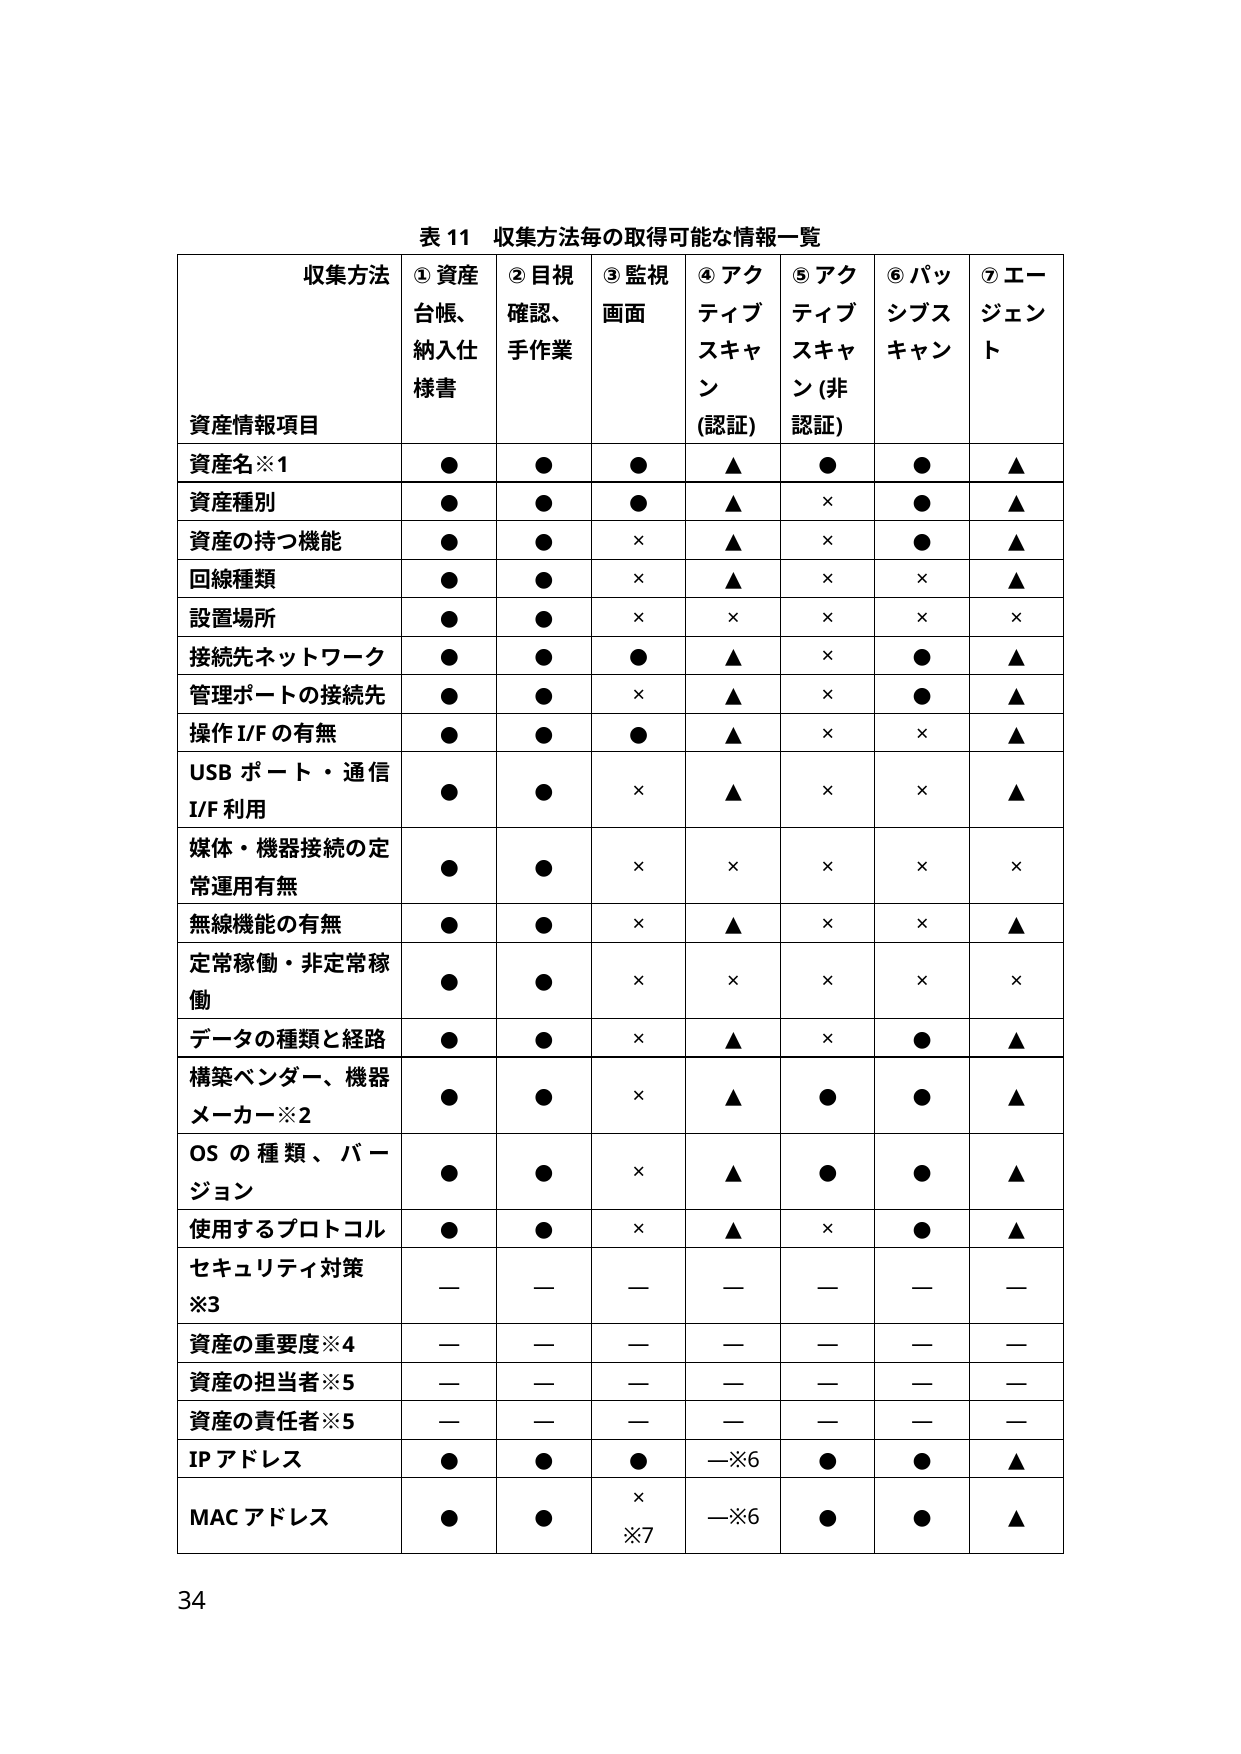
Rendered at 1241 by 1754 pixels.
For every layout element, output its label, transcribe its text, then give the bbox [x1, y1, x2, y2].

table_cell ● [402, 1478, 496, 1553]
table_cell ● [781, 444, 874, 481]
table_cell ● [497, 1134, 591, 1208]
table_cell ―※6 [686, 1478, 780, 1553]
table_cell ● [875, 675, 969, 713]
table_cell OSの種類、バージョン [178, 1134, 401, 1208]
table_header 収集方法 資産情報項目 [178, 255, 401, 443]
table_cell × [592, 521, 685, 558]
table_cell ● [497, 1440, 591, 1477]
table_cell × [592, 828, 685, 903]
table_cell 資産の担当者※5 [178, 1363, 401, 1400]
table_cell ● [497, 1478, 591, 1553]
table_cell 資産種別 [178, 483, 401, 520]
table_cell ● [781, 1058, 874, 1132]
table_cell ● [402, 1058, 496, 1132]
table_cell ● [875, 637, 969, 674]
table_cell ● [875, 1478, 969, 1553]
table_cell × [781, 1210, 874, 1247]
table_cell ― [875, 1324, 969, 1362]
table_cell ● [781, 1134, 874, 1208]
table_cell 管理ポートの接続先 [178, 675, 401, 713]
table_cell ― [686, 1401, 780, 1439]
table_cell ― [402, 1363, 496, 1400]
table_cell ▲ [970, 1134, 1063, 1208]
table_cell ● [875, 1210, 969, 1247]
table_cell × [781, 483, 874, 520]
table_cell × [781, 714, 874, 751]
table_cell ● [497, 752, 591, 827]
table_cell ● [497, 598, 591, 636]
table_cell ▲ [970, 483, 1063, 520]
table_cell × [875, 904, 969, 942]
table_cell × [592, 904, 685, 942]
table_cell ● [402, 521, 496, 558]
table_cell ● [875, 444, 969, 481]
table_cell × [686, 943, 780, 1018]
table_cell 資産名※1 [178, 444, 401, 481]
table_cell ▲ [970, 714, 1063, 751]
table_cell ▲ [686, 521, 780, 558]
table_cell × [592, 560, 685, 597]
table_cell × [592, 1210, 685, 1247]
table_cell ― [592, 1401, 685, 1439]
table_cell ― [497, 1401, 591, 1439]
table_cell ● [402, 598, 496, 636]
table_cell ― [781, 1324, 874, 1362]
table_cell ― [970, 1248, 1063, 1323]
table_cell ● [497, 1019, 591, 1056]
table_cell ― [497, 1363, 591, 1400]
table_cell ● [592, 483, 685, 520]
table_cell ― [781, 1363, 874, 1400]
table_cell ● [497, 521, 591, 558]
table_cell ● [497, 560, 591, 597]
table_cell ▲ [970, 560, 1063, 597]
table_header ③監視画面 [592, 255, 685, 443]
table_cell × [875, 560, 969, 597]
table_cell 資産の持つ機能 [178, 521, 401, 558]
table_cell ● [875, 521, 969, 558]
table_cell × [875, 752, 969, 827]
table_cell ▲ [970, 1210, 1063, 1247]
table_cell ● [592, 714, 685, 751]
table_cell ▲ [970, 1058, 1063, 1132]
table_cell USBポート・通信I/F利用 [178, 752, 401, 827]
table_cell × [875, 828, 969, 903]
text 表 11 収集方法毎の取得可能な情報一覧 [177, 217, 1063, 254]
table_cell × [592, 943, 685, 1018]
table_cell ● [875, 1440, 969, 1477]
table_cell ― [592, 1248, 685, 1323]
table_cell ● [402, 444, 496, 481]
table_cell 構築ベンダー、機器メーカー※2 [178, 1058, 401, 1132]
table_cell 操作I/Fの有無 [178, 714, 401, 751]
table_cell ● [497, 943, 591, 1018]
table_header ⑤アクティブスキャン (非認証) [781, 255, 874, 443]
table_cell ▲ [970, 1478, 1063, 1553]
table_cell × [781, 521, 874, 558]
table_cell × [592, 1058, 685, 1132]
table_cell ▲ [970, 752, 1063, 827]
table_cell × [686, 598, 780, 636]
table_cell × [970, 828, 1063, 903]
table_cell ― [970, 1324, 1063, 1362]
table_cell ▲ [686, 714, 780, 751]
table_cell ● [402, 828, 496, 903]
table_cell ― [970, 1363, 1063, 1400]
table_cell ● [875, 1058, 969, 1132]
table_cell ▲ [686, 1058, 780, 1132]
table_cell データの種類と経路 [178, 1019, 401, 1056]
table_cell 定常稼働・非定常稼働 [178, 943, 401, 1018]
table_cell × [781, 675, 874, 713]
table_header ⑥パッシブスキャン [875, 255, 969, 443]
table_cell 設置場所 [178, 598, 401, 636]
table_cell ● [497, 904, 591, 942]
table_cell ● [781, 1440, 874, 1477]
table_cell × [875, 714, 969, 751]
table_cell ― [875, 1248, 969, 1323]
table_cell × [875, 943, 969, 1018]
table_cell 接続先ネットワーク [178, 637, 401, 674]
table_cell ● [497, 828, 591, 903]
table_cell ▲ [686, 637, 780, 674]
table_cell ― [686, 1324, 780, 1362]
table_header ④アクティブスキャン (認証) [686, 255, 780, 443]
table_cell ― [781, 1248, 874, 1323]
table_cell ● [875, 483, 969, 520]
table_cell ● [592, 1440, 685, 1477]
table_cell 媒体・機器接続の定常運用有無 [178, 828, 401, 903]
table_cell ▲ [970, 637, 1063, 674]
table_cell × [781, 943, 874, 1018]
table_cell ― [686, 1248, 780, 1323]
table_cell IPアドレス [178, 1440, 401, 1477]
table_cell × [592, 752, 685, 827]
table_cell ● [875, 1019, 969, 1056]
table_cell × [781, 598, 874, 636]
table_cell × [970, 598, 1063, 636]
table_cell ▲ [686, 444, 780, 481]
table_cell ● [402, 483, 496, 520]
table_cell × [781, 1019, 874, 1056]
table_cell × [592, 675, 685, 713]
table_cell ― [402, 1401, 496, 1439]
table_cell ▲ [686, 904, 780, 942]
table_cell 回線種類 [178, 560, 401, 597]
table_cell ― [781, 1401, 874, 1439]
table_cell ― [402, 1324, 496, 1362]
table_cell × ※7 [592, 1478, 685, 1553]
table_cell ― [402, 1248, 496, 1323]
table_cell × [875, 598, 969, 636]
table_cell ● [402, 1134, 496, 1208]
table_cell × [970, 943, 1063, 1018]
table_header ①資産台帳、 納入仕様書 [402, 255, 496, 443]
table_cell × [781, 637, 874, 674]
table_cell ● [592, 637, 685, 674]
table_header ⑦エージェント [970, 255, 1063, 443]
table_cell ● [402, 560, 496, 597]
table_cell MACアドレス [178, 1478, 401, 1553]
table_cell ― [497, 1248, 591, 1323]
table_cell × [781, 828, 874, 903]
table_cell ▲ [686, 752, 780, 827]
table_cell ▲ [686, 1210, 780, 1247]
table_cell × [781, 904, 874, 942]
table_cell ― [686, 1363, 780, 1400]
table_cell ● [497, 483, 591, 520]
table_cell ● [875, 1134, 969, 1208]
table_cell ● [497, 444, 591, 481]
table_cell ● [497, 675, 591, 713]
table_cell ― [592, 1324, 685, 1362]
table_cell ▲ [970, 1019, 1063, 1056]
table_cell ● [402, 904, 496, 942]
table_cell ● [592, 444, 685, 481]
table_cell ― [970, 1401, 1063, 1439]
table_cell ● [497, 1210, 591, 1247]
table_cell ▲ [970, 675, 1063, 713]
table_cell ▲ [686, 675, 780, 713]
table_cell ▲ [970, 1440, 1063, 1477]
table_cell ― [592, 1363, 685, 1400]
table_cell ● [402, 1019, 496, 1056]
table_header ②目視確認、 手作業 [497, 255, 591, 443]
table_cell ▲ [970, 521, 1063, 558]
table_cell × [592, 1134, 685, 1208]
table_cell 資産の責任者※5 [178, 1401, 401, 1439]
table_cell ● [402, 943, 496, 1018]
table_cell ― [875, 1401, 969, 1439]
table_cell ― [875, 1363, 969, 1400]
table_cell ● [781, 1478, 874, 1553]
table_cell × [592, 598, 685, 636]
table_cell ▲ [686, 560, 780, 597]
table_cell ▲ [686, 1134, 780, 1208]
table_cell ● [497, 714, 591, 751]
table_cell ▲ [686, 483, 780, 520]
table_cell × [686, 828, 780, 903]
table_cell 資産の重要度※4 [178, 1324, 401, 1362]
table_cell ―※6 [686, 1440, 780, 1477]
table_cell 無線機能の有無 [178, 904, 401, 942]
table_cell ▲ [970, 904, 1063, 942]
table_cell ● [402, 637, 496, 674]
table_cell ● [402, 752, 496, 827]
table_cell ● [402, 1440, 496, 1477]
table_cell ― [497, 1324, 591, 1362]
table_cell ● [497, 1058, 591, 1132]
table_cell ● [402, 714, 496, 751]
table_cell ● [497, 637, 591, 674]
table_cell ▲ [970, 444, 1063, 481]
table_cell × [781, 560, 874, 597]
table_cell ● [402, 1210, 496, 1247]
table_cell × [592, 1019, 685, 1056]
table_cell セキュリティ対策 ※3 [178, 1248, 401, 1323]
table_cell × [781, 752, 874, 827]
table_cell ▲ [686, 1019, 780, 1056]
table_cell 使用するプロトコル [178, 1210, 401, 1247]
table_cell ● [402, 675, 496, 713]
